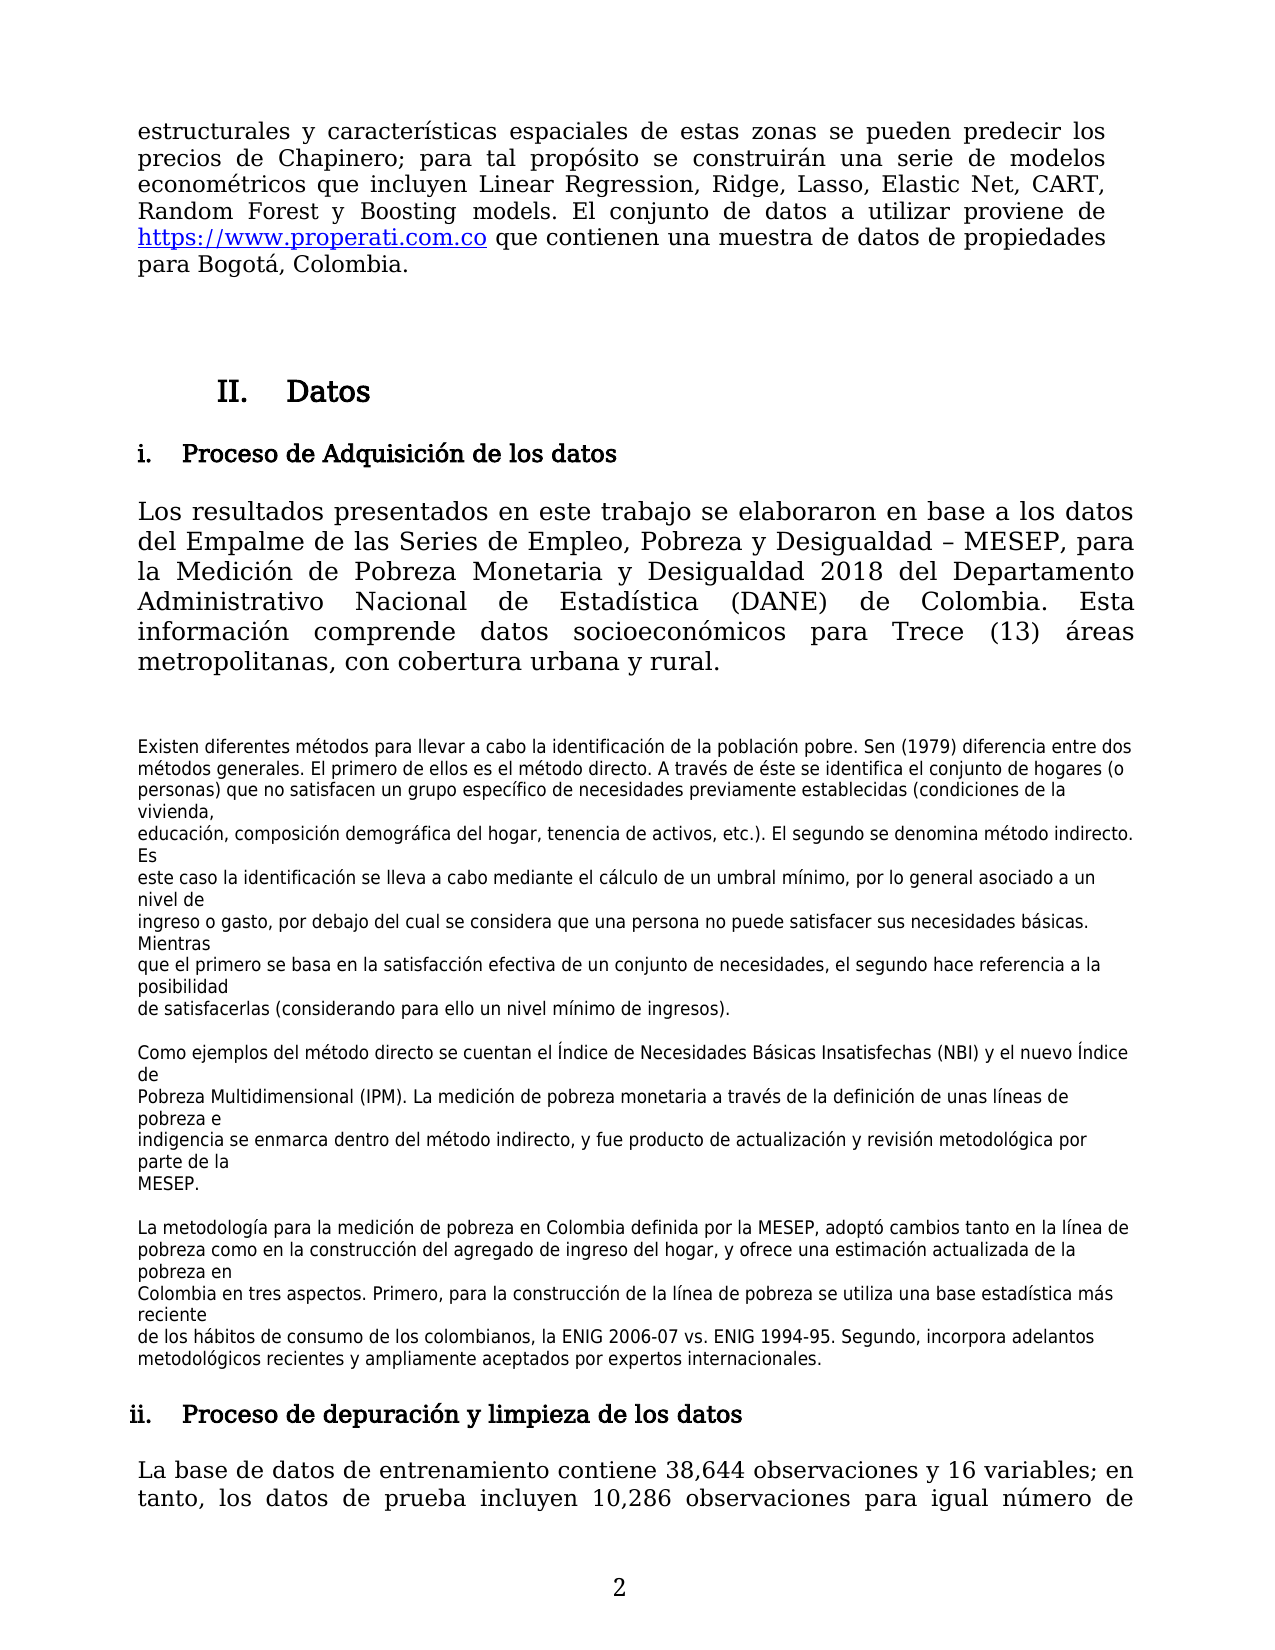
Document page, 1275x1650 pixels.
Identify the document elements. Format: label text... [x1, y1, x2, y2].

text educación, composición demográfica del hogar, tenencia de activos, etc.). El segundo se denomina método indirecto. Es [137, 823, 1135, 867]
text este caso la identificación se lleva a cabo mediante el cálculo de un umbral mínimo, por lo general asociado a un nivel de [137, 867, 1135, 911]
text personas) que no satisfacen un grupo específico de necesidades previamente establecidas (condiciones de la vivienda, [137, 779, 1135, 823]
text ingreso o gasto, por debajo del cual se considera que una persona no puede satisfacer sus necesidades básicas. Mientras [137, 911, 1135, 954]
text Los resultados presentados en este trabajo se elaboraron en base a los datos del Empalme de las Series de Empleo, Pobreza y Desigualdad – MESEP, para la Medición de Pobreza Monetaria y Desigualdad 2018 del Departamento Administrativo Nacional de Estadística (DANE) de Colombia. Esta información comprende datos socioeconómicos para Trece (13) áreas metropolitanas, con cobertura urbana y rural. [137, 496, 1135, 676]
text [137, 118, 1106, 277]
text metodológicos recientes y ampliamente aceptados por expertos internacionales. [137, 1348, 1135, 1370]
text Existen diferentes métodos para llevar a cabo la identificación de la población pobre. Sen (1979) diferencia entre dos [137, 736, 1135, 757]
list Proceso de depuración y limpieza de los datos [152, 1399, 1135, 1427]
text Colombia en tres aspectos. Primero, para la construcción de la línea de pobreza se utiliza una base estadística más reciente [137, 1282, 1135, 1326]
text pobreza como en la construcción del agregado de ingreso del hogar, y ofrece una estimación actualizada de la pobreza en [137, 1239, 1135, 1282]
list Proceso de Adquisición de los datos [152, 438, 1135, 467]
list Datos [248, 374, 1106, 408]
text que el primero se basa en la satisfacción efectiva de un conjunto de necesidades, el segundo hace referencia a la posibilidad [137, 954, 1135, 998]
text métodos generales. El primero de ellos es el método directo. A través de éste se identifica el conjunto de hogares (o [137, 757, 1135, 779]
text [137, 1456, 1135, 1511]
text La metodología para la medición de pobreza en Colombia definida por la MESEP, adoptó cambios tanto en la línea de [137, 1217, 1135, 1239]
text MESEP. [137, 1173, 1135, 1195]
text Pobreza Multidimensional (IPM). La medición de pobreza monetaria a través de la definición de unas líneas de pobreza e [137, 1086, 1135, 1129]
text indigencia se enmarca dentro del método indirecto, y fue producto de actualización y revisión metodológica por parte de la [137, 1129, 1135, 1173]
text Como ejemplos del método directo se cuentan el Índice de Necesidades Básicas Insatisfechas (NBI) y el nuevo Índice de [137, 1042, 1135, 1086]
text de los hábitos de consumo de los colombianos, la ENIG 2006-07 vs. ENIG 1994-95. Segundo, incorpora adelantos [137, 1326, 1135, 1348]
text de satisfacerlas (considerando para ello un nivel mínimo de ingresos). [137, 998, 1135, 1020]
